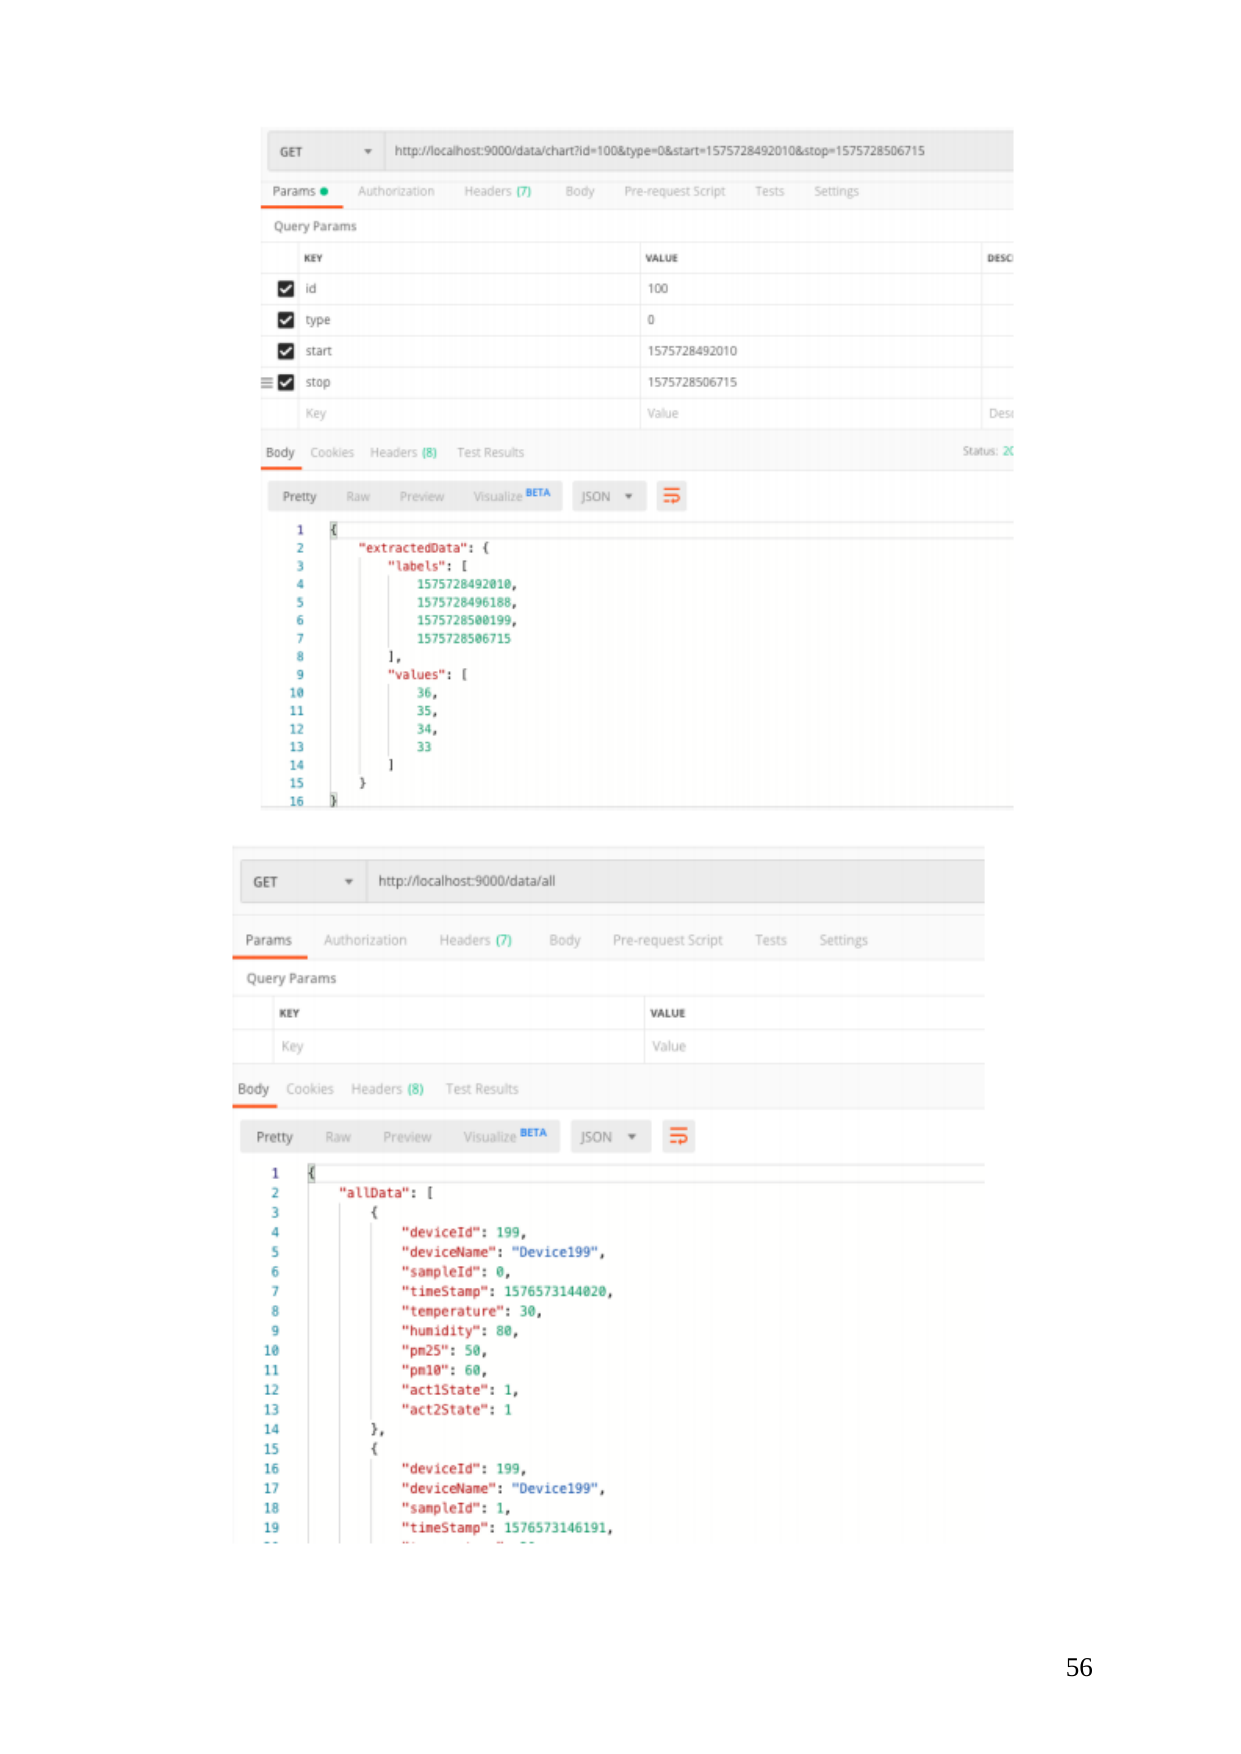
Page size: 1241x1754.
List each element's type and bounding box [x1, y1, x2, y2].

picture [214, 833, 1085, 1575]
picture [233, 118, 1067, 825]
